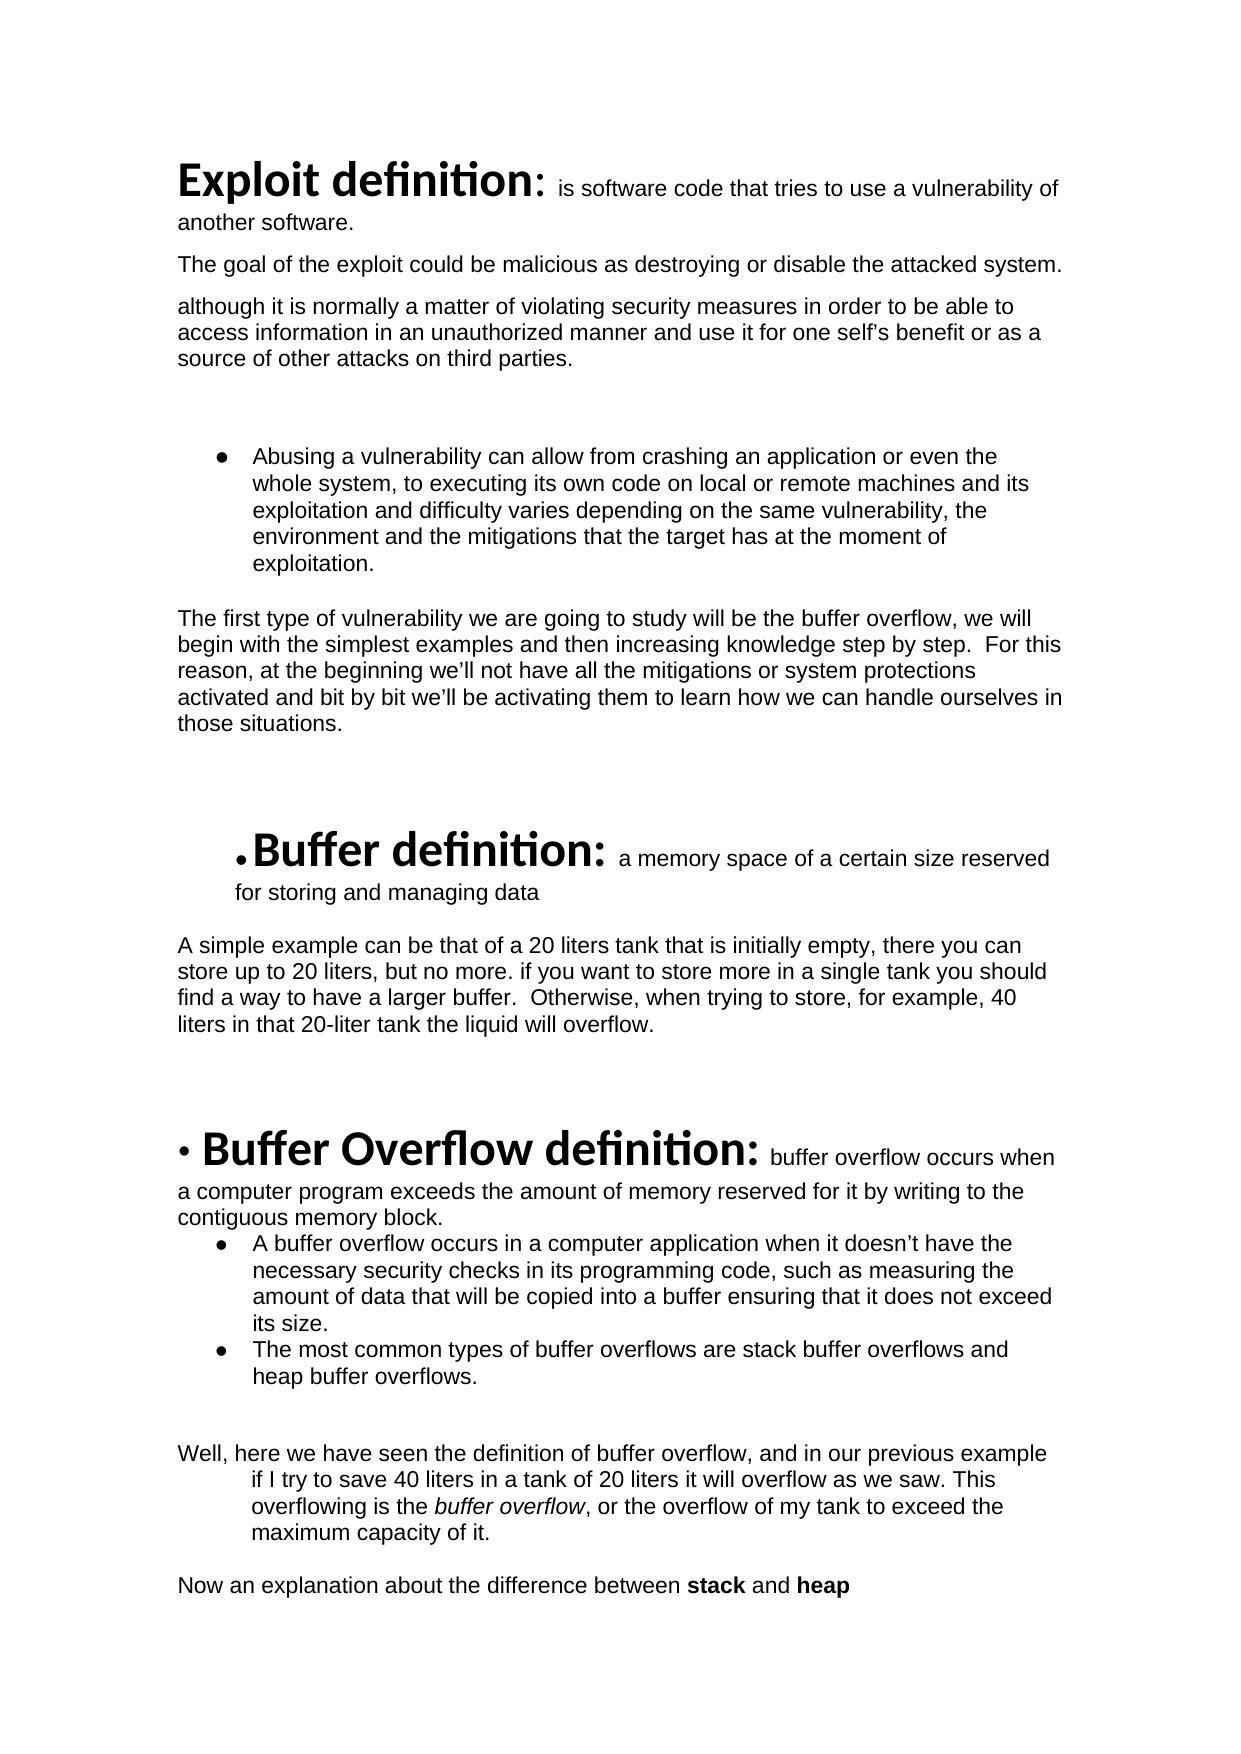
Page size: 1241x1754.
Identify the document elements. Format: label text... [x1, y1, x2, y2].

text A simple example can be that of a 20 liters tank that is initially empty, there you can store up to 20 liters, but no more. if you want to store more in a single tank you should find a way to have a larger buffer. Otherwise, when trying to store, for example, 40 liters in that 20-liter tank the liquid will overflow. [177, 932, 1063, 1037]
list Buffer definition: a memory space of a certain size reserved for storing and managing data [235, 818, 1063, 905]
list Abusing a vulnerability can allow from crashing an application or even the whole system, to executing its own code on local or remote machines and its exploitation and difficulty varies depending on the same vulnerability, the environment and the mitigations that the target has at the moment of exploitation. [215, 442, 1063, 576]
text although it is normally a matter of violating security measures in order to be able to access information in an unauthorized manner and use it for one self’s benefit or as a source of other attacks on third parties. [177, 293, 1063, 372]
text · Buffer Overflow definition: buffer overflow occurs when a computer program exceeds the amount of memory reserved for it by writing to the contiguous memory block. [177, 1117, 1063, 1230]
text Exploit definition: is software code that tries to use a vulnerability of another software. [177, 148, 1063, 235]
text Well, here we have seen the definition of buffer overflow, and in our previous example if I try to save 40 liters in a tank of 20 liters it will overflow as we saw. This overflowing is the buffer overflow, or the overflow of my tank to exceed the maximum capacity of it. [177, 1440, 1063, 1545]
text The goal of the exploit could be malicious as destroying or disable the attacked system. [177, 251, 1063, 277]
text The first type of vulnerability we are going to study will be the buffer overflow, we will begin with the simplest examples and then increasing knowledge step by step. For this reason, at the beginning we’ll not have all the mitigations or system protections activated and bit by bit we’ll be activating them to learn how we can handle ourselves in those situations. [177, 604, 1063, 736]
list The most common types of buffer overflows are stack buffer overflows and heap buffer overflows. [215, 1336, 1063, 1389]
text Now an explanation about the difference between stack and heap [177, 1572, 1063, 1598]
list A buffer overflow occurs in a computer application when it doesn’t have the necessary security checks in its programming code, such as measuring the amount of data that will be copied into a buffer ensuring that it does not exceed its size. [215, 1230, 1063, 1336]
